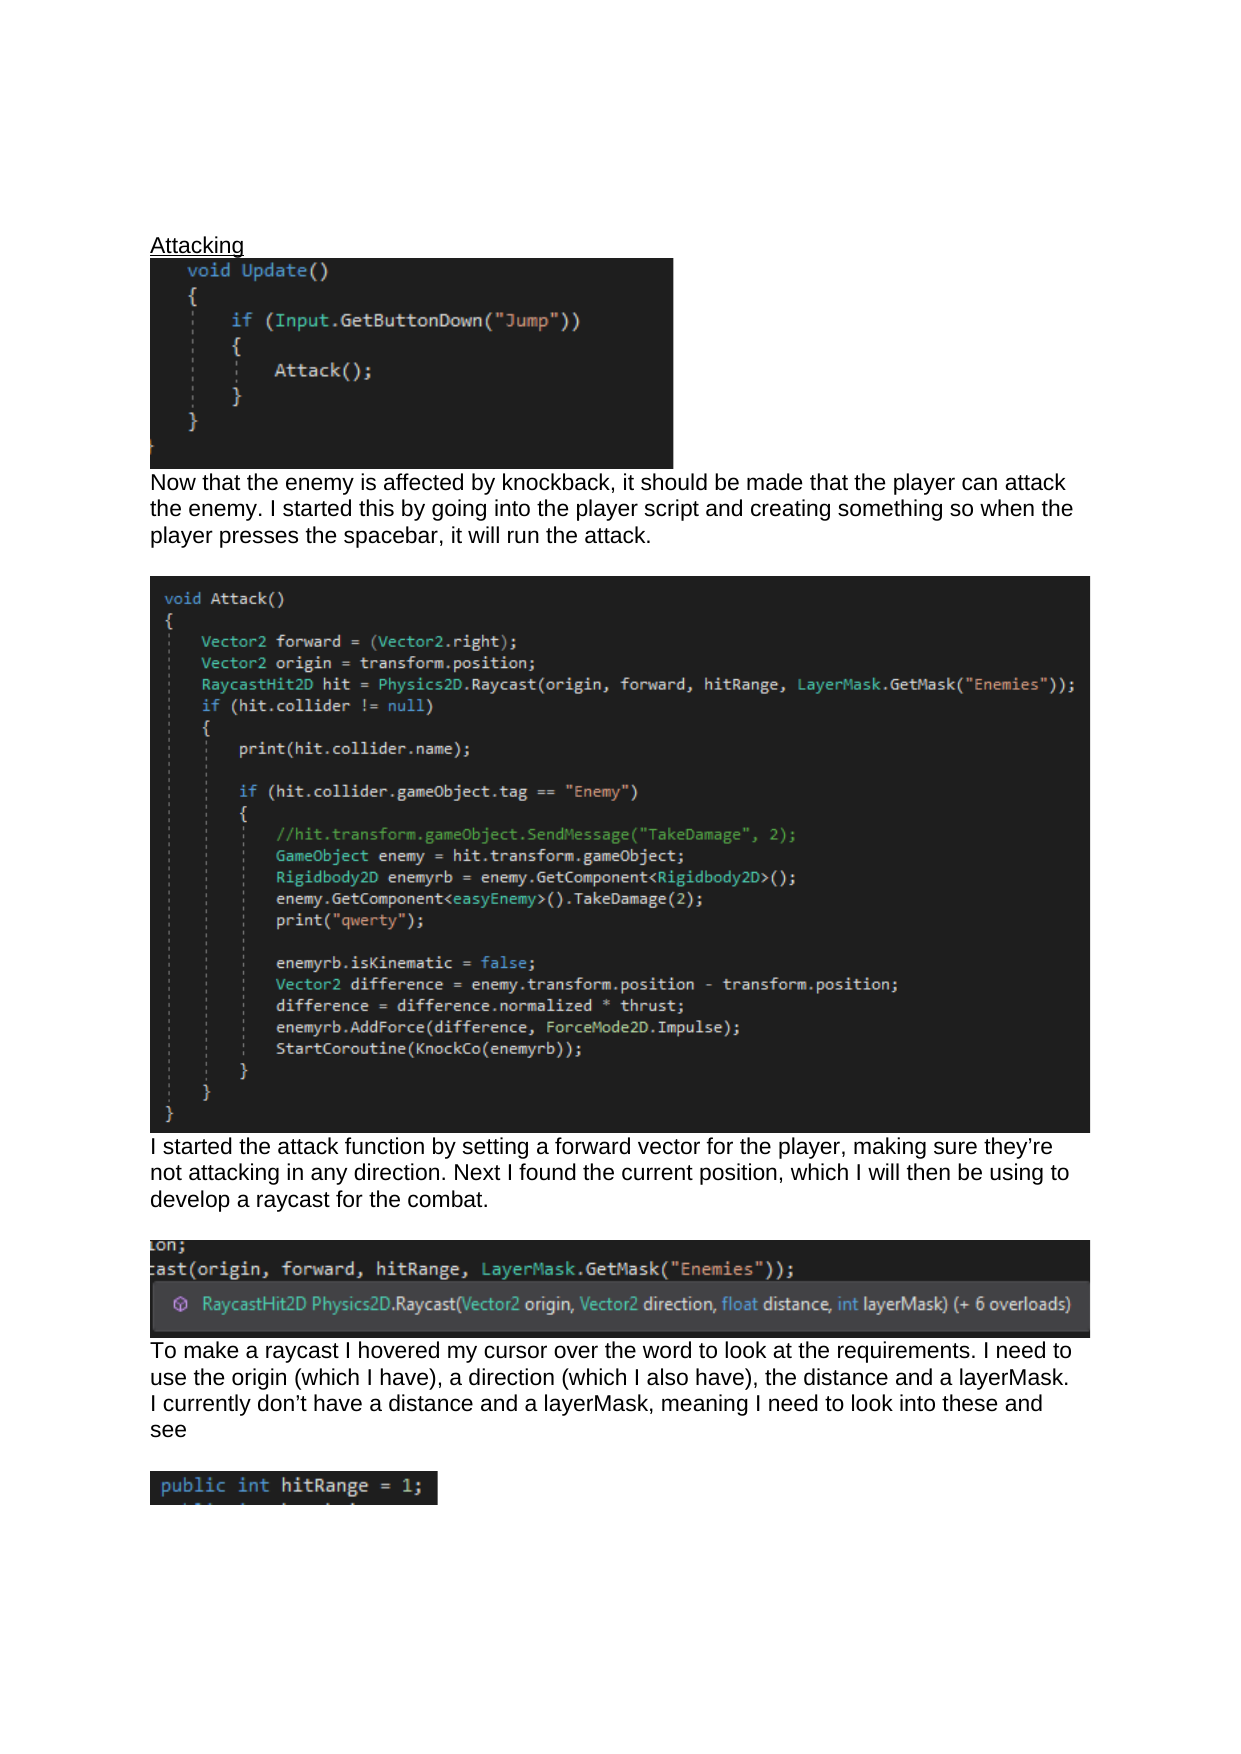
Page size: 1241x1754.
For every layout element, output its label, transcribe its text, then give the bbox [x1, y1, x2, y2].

picture [150, 1471, 438, 1505]
text I currently don’t have a distance and a layerMask, meaning I need to look into these and see [150, 1390, 1090, 1443]
picture [150, 258, 674, 469]
text Now that the enemy is affected by knockback, it should be made that the player can attack the enemy. I started this by going into the player script and creating something so when the player presses the spacebar, it will run the attack. [150, 469, 1090, 548]
text To make a raycast I hovered my cursor over the word to look at the requirements. I need to use the origin (which I have), a direction (which I also have), the distance and a layerMask. [150, 1338, 1090, 1390]
picture [150, 1240, 1091, 1338]
text I started the attack function by setting a forward vector for the player, making sure they’re not attacking in any direction. Next I found the current position, which I will then be using to develop a raycast for the combat. [150, 1133, 1090, 1212]
picture [150, 576, 1091, 1133]
text Attacking [150, 232, 1090, 258]
